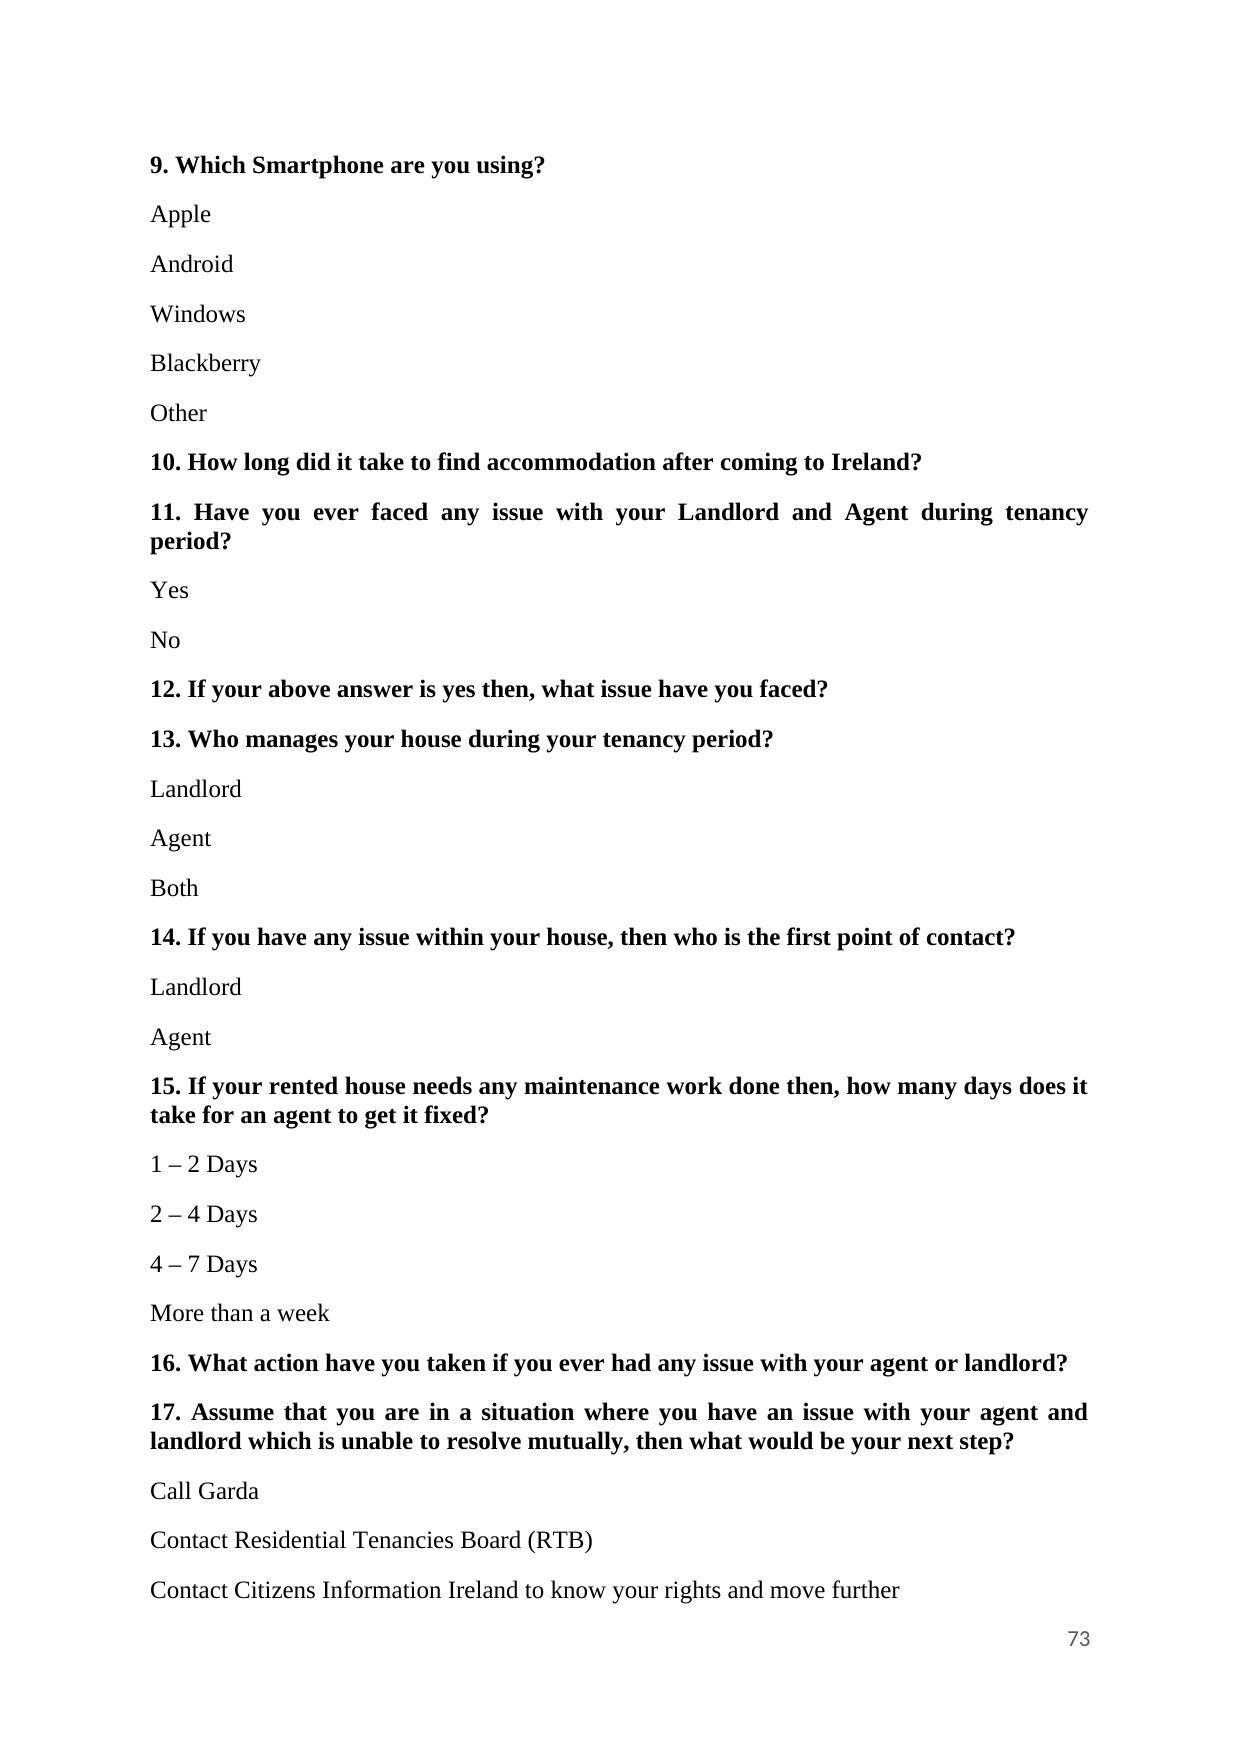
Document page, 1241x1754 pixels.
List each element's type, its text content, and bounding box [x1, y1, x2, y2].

text 16. What action have you taken if you ever had any issue with your agent or landlord? [150, 1348, 1090, 1377]
text 13. Who manages your house during your tenancy period? [150, 724, 1090, 753]
text 2 – 4 Days [150, 1199, 1090, 1228]
text Landlord [150, 774, 1090, 802]
text 4 – 7 Days [150, 1249, 1090, 1277]
text Apple [150, 199, 1090, 228]
text Contact Residential Tenancies Board (RTB) [150, 1525, 1090, 1554]
text Agent [150, 823, 1090, 852]
text 10. How long did it take to find accommodation after coming to Ireland? [150, 447, 1090, 476]
text Agent [150, 1022, 1090, 1050]
text Contact Citizens Information Ireland to know your rights and move further [150, 1575, 1090, 1604]
text Call Garda [150, 1476, 1090, 1504]
text 14. If you have any issue within your house, then who is the first point of contact? [150, 922, 1090, 951]
text No [150, 625, 1090, 654]
text Windows [150, 299, 1090, 327]
text Blackberry [150, 348, 1090, 377]
text 15. If your rented house needs any maintenance work done then, how many days does it take for an agent to get it fixed? [150, 1071, 1090, 1129]
text 17. Assume that you are in a situation where you have an issue with your agent and landlord which is unable to resolve mutually, then what would be your next step? [150, 1397, 1090, 1455]
text More than a week [150, 1298, 1090, 1327]
text 12. If your above answer is yes then, what issue have you faced? [150, 674, 1090, 703]
text Both [150, 873, 1090, 902]
text 1 – 2 Days [150, 1149, 1090, 1178]
text Android [150, 249, 1090, 278]
text Other [150, 398, 1090, 427]
text 9. Which Smartphone are you using? [150, 150, 1090, 179]
text Landlord [150, 972, 1090, 1001]
text 11. Have you ever faced any issue with your Landlord and Agent during tenancy period? [150, 497, 1090, 554]
text Yes [150, 575, 1090, 604]
